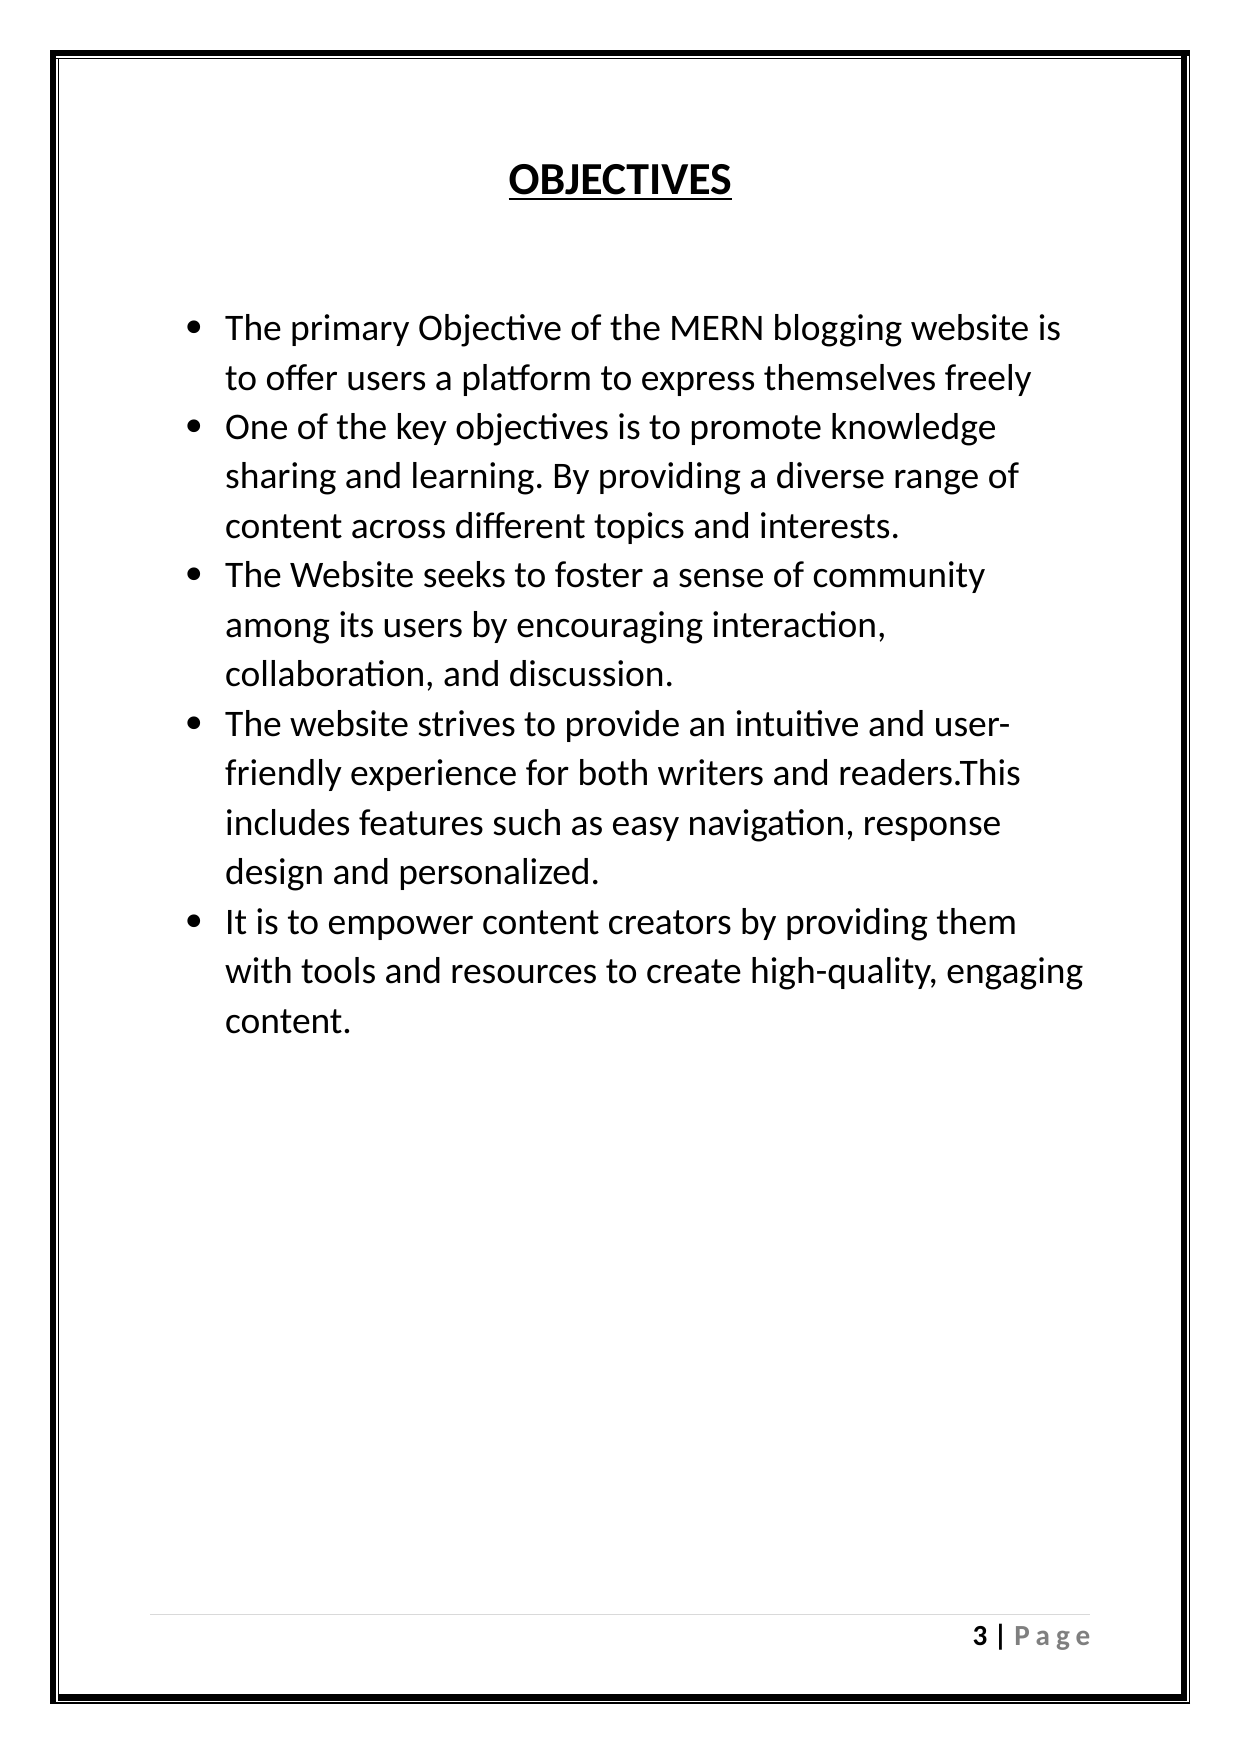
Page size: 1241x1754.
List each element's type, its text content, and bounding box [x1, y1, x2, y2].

list One of the key objectives is to promote knowledge sharing and learning. By providing a diverse range of content across different topics and interests. [187, 403, 1090, 548]
list The primary Objective of the MERN blogging website is to offer users a platform to express themselves freely [187, 304, 1090, 399]
list The website strives to provide an intuitive and user-friendly experience for both writers and readers.This includes features such as easy navigation, response design and personalized. [187, 700, 1090, 894]
list It is to empower content creators by providing them with tools and resources to create high-quality, engaging content. [187, 898, 1090, 1042]
text OBJECTIVES [150, 150, 1090, 206]
list The Website seeks to foster a sense of community among its users by encouraging interaction, collaboration, and discussion. [187, 551, 1090, 696]
